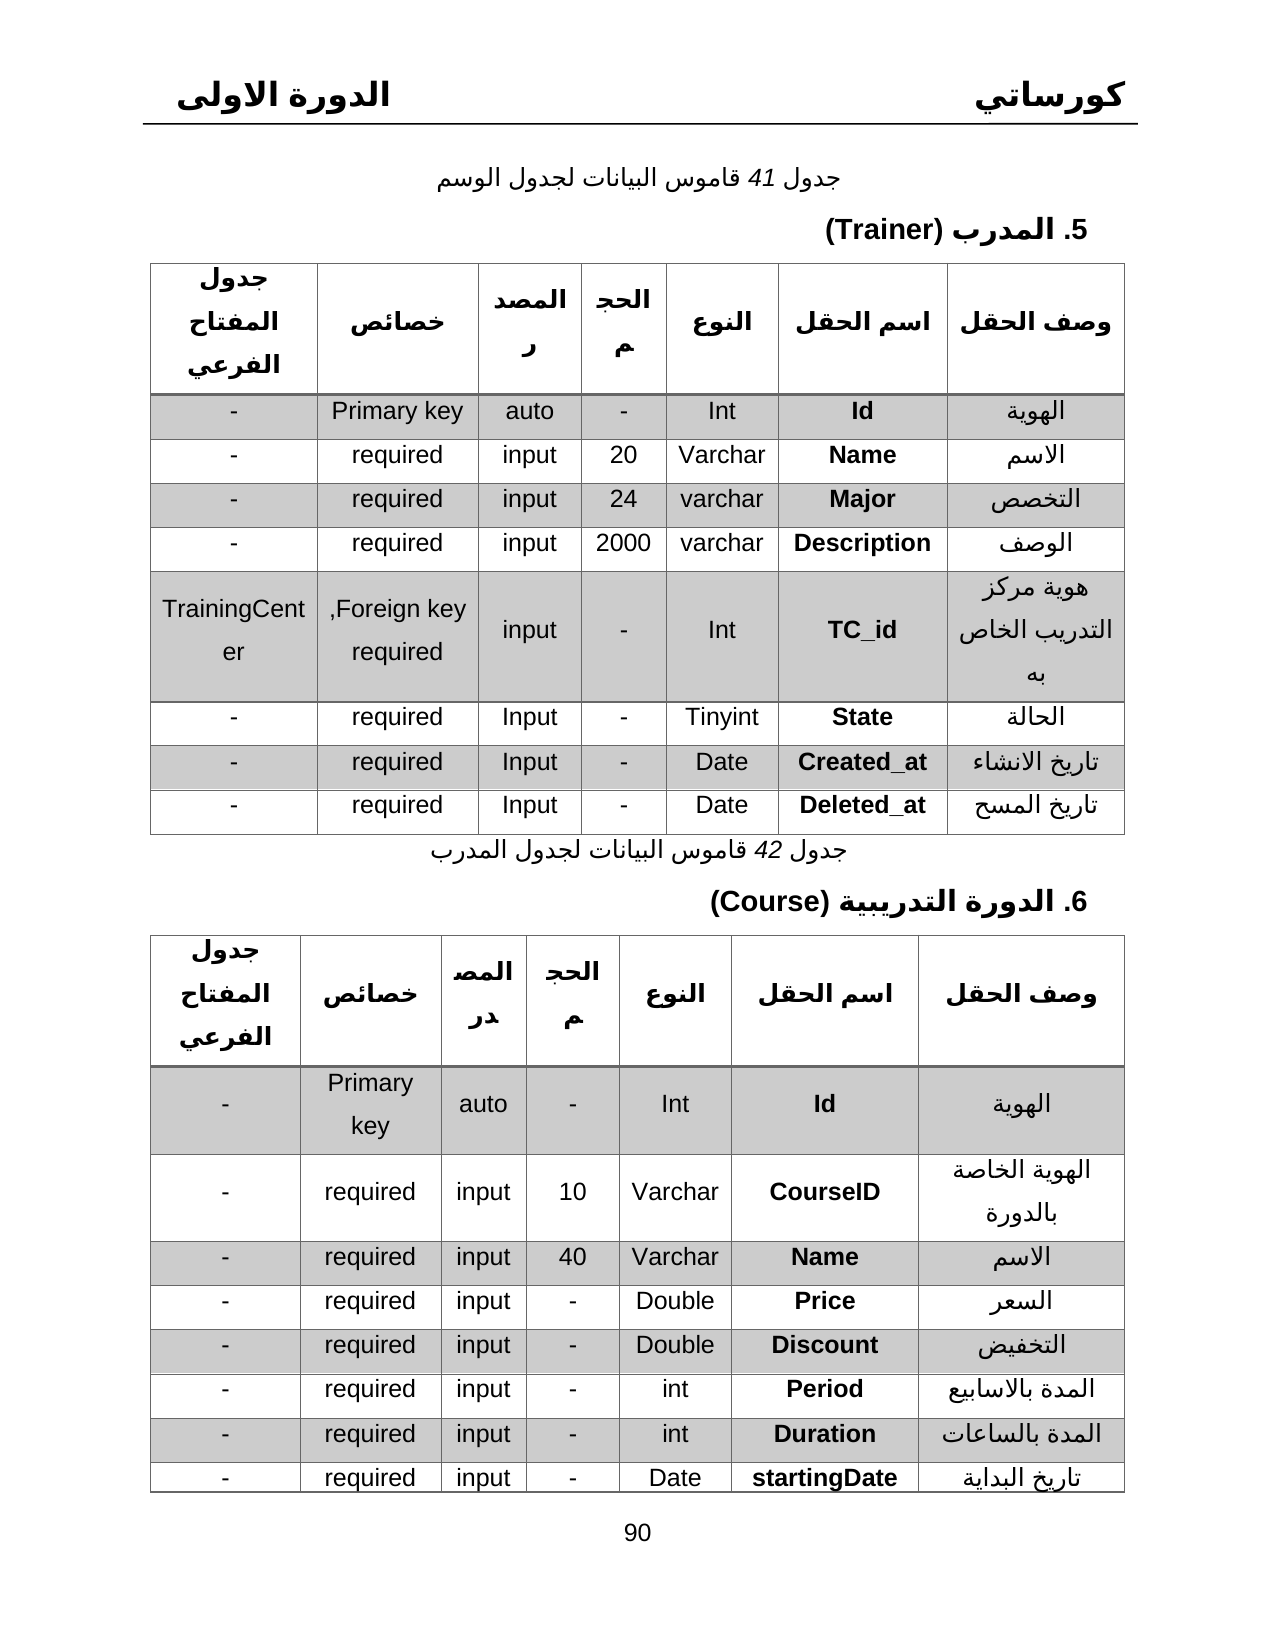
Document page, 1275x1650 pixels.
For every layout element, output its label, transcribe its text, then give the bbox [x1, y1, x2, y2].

table_cell TC_id [779, 572, 947, 701]
table_cell Input [479, 746, 581, 789]
table_cell input [479, 484, 581, 527]
table_header النوع [620, 936, 731, 1065]
table_cell تاريخ الانشاء [948, 746, 1124, 789]
table_cell Primary key [301, 1068, 441, 1154]
table_cell - [582, 791, 666, 833]
table_cell - [151, 746, 317, 789]
table_cell - [527, 1330, 619, 1373]
table_header جدول المفتاح الفرعي [151, 936, 300, 1065]
table_header جدول المفتاح الفرعي [151, 264, 317, 393]
table_cell هوية مركز التدريب الخاص به [948, 572, 1124, 701]
table_cell Foreign key, required [318, 572, 478, 701]
table_cell الاسم [948, 440, 1124, 483]
table_header خصائص [318, 264, 478, 393]
table_cell Name [732, 1242, 918, 1285]
table_cell 40 [527, 1242, 619, 1285]
table_cell Varchar [620, 1242, 731, 1285]
table_cell 24 [582, 484, 666, 527]
table_cell 2000 [582, 528, 666, 571]
table_cell required [318, 703, 478, 745]
table_cell Varchar [667, 440, 778, 483]
table_cell input [442, 1155, 526, 1241]
subtitle الدورة التدريبية (Course) [150, 884, 1087, 918]
table_cell required [301, 1155, 441, 1241]
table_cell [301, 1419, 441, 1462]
table_header المصدر [442, 936, 526, 1065]
table_header وصف الحقل [948, 264, 1124, 393]
table_cell - [527, 1375, 619, 1417]
table_cell Major [779, 484, 947, 527]
table_cell Discount [732, 1330, 918, 1373]
table_cell Date [667, 746, 778, 789]
table_cell input [442, 1375, 526, 1417]
table_cell input [442, 1242, 526, 1285]
table_cell - [151, 440, 317, 483]
table_header وصف الحقل [919, 936, 1124, 1065]
table_cell Int [667, 396, 778, 439]
table_cell الوصف [948, 528, 1124, 571]
table_cell - [151, 1068, 300, 1154]
table_cell required [318, 791, 478, 833]
subtitle المدرب (Trainer) [150, 212, 1087, 246]
table_cell Input [479, 703, 581, 745]
table_cell - [151, 484, 317, 527]
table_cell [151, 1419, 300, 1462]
table_cell Double [620, 1286, 731, 1329]
table_cell TrainingCenter [151, 572, 317, 701]
table_cell - [527, 1068, 619, 1154]
text جدول 42 قاموس البيانات لجدول المدرب [150, 835, 1125, 863]
table_cell - [151, 1155, 300, 1241]
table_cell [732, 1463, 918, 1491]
table_cell الاسم [919, 1242, 1124, 1285]
table_header الحجم [527, 936, 619, 1065]
table_cell 10 [527, 1155, 619, 1241]
table_cell int [620, 1375, 731, 1417]
table_cell input [479, 572, 581, 701]
table_cell int [620, 1419, 731, 1462]
table_cell required [301, 1242, 441, 1285]
table_cell التخصص [948, 484, 1124, 527]
table_cell المدة بالساعات [919, 1419, 1124, 1462]
table_cell السعر [919, 1286, 1124, 1329]
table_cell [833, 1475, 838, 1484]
table_cell Int [620, 1068, 731, 1154]
table_cell Varchar [620, 1155, 731, 1241]
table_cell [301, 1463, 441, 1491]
table_cell auto [442, 1068, 526, 1154]
table_cell Input [479, 791, 581, 833]
table_cell المدة بالاسابيع [919, 1375, 1124, 1417]
table_cell - [151, 1330, 300, 1373]
table_cell - [151, 1286, 300, 1329]
table_cell - [151, 1242, 300, 1285]
table_cell State [779, 703, 947, 745]
table_cell Duration [732, 1419, 918, 1462]
table_cell CourseID [732, 1155, 918, 1241]
table_cell التخفيض [919, 1330, 1124, 1373]
table_cell required [318, 746, 478, 789]
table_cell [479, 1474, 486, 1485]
table_cell - [151, 1375, 300, 1417]
table_cell required [318, 528, 478, 571]
table_cell Description [779, 528, 947, 571]
text جدول 41 قاموس البيانات لجدول الوسم [150, 162, 1125, 191]
table_cell - [582, 572, 666, 701]
table_cell 20 [582, 440, 666, 483]
table_cell الهوية [919, 1068, 1124, 1154]
table_cell Tinyint [667, 703, 778, 745]
table_header المصدر [479, 264, 581, 393]
table_cell Int [667, 572, 778, 701]
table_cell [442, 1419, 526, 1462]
table_cell Period [732, 1375, 918, 1417]
table_header النوع [667, 264, 778, 393]
table_cell Date [667, 791, 778, 833]
table_cell - [151, 528, 317, 571]
table_cell input [442, 1330, 526, 1373]
table_cell required [318, 440, 478, 483]
table_cell auto [479, 396, 581, 439]
table_cell Deleted_at [779, 791, 947, 833]
table_cell الحالة [948, 703, 1124, 745]
table_cell varchar [667, 484, 778, 527]
table_header خصائص [301, 936, 441, 1065]
table_cell Id [779, 396, 947, 439]
table_cell Primary key [318, 396, 478, 439]
table_header اسم الحقل [779, 264, 947, 393]
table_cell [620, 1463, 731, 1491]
table_cell Name [779, 440, 947, 483]
table_cell required [301, 1286, 441, 1329]
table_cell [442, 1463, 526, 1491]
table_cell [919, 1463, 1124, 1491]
table_cell - [527, 1286, 619, 1329]
table_cell Created_at [779, 746, 947, 789]
table_cell - [582, 703, 666, 745]
table_cell Double [620, 1330, 731, 1373]
table_cell - [582, 746, 666, 789]
table_cell - [527, 1419, 619, 1462]
table_cell الهوية الخاصة بالدورة [919, 1155, 1124, 1241]
table_cell input [479, 528, 581, 571]
table_cell Price [732, 1286, 918, 1329]
table_cell - [582, 396, 666, 439]
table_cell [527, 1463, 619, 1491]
table_cell تاريخ المسح [948, 791, 1124, 833]
table_cell varchar [667, 528, 778, 571]
table_cell required [301, 1375, 441, 1417]
table_cell - [151, 396, 317, 439]
table_cell Id [732, 1068, 918, 1154]
table_cell required [301, 1330, 441, 1373]
table_cell input [442, 1286, 526, 1329]
table_cell input [479, 440, 581, 483]
table_header الحجم [582, 264, 666, 393]
table_cell required [318, 484, 478, 527]
table_header اسم الحقل [732, 936, 918, 1065]
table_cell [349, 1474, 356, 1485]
table_cell الهوية [948, 396, 1124, 439]
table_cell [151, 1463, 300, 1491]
table_cell - [151, 703, 317, 745]
table_cell - [151, 791, 317, 833]
